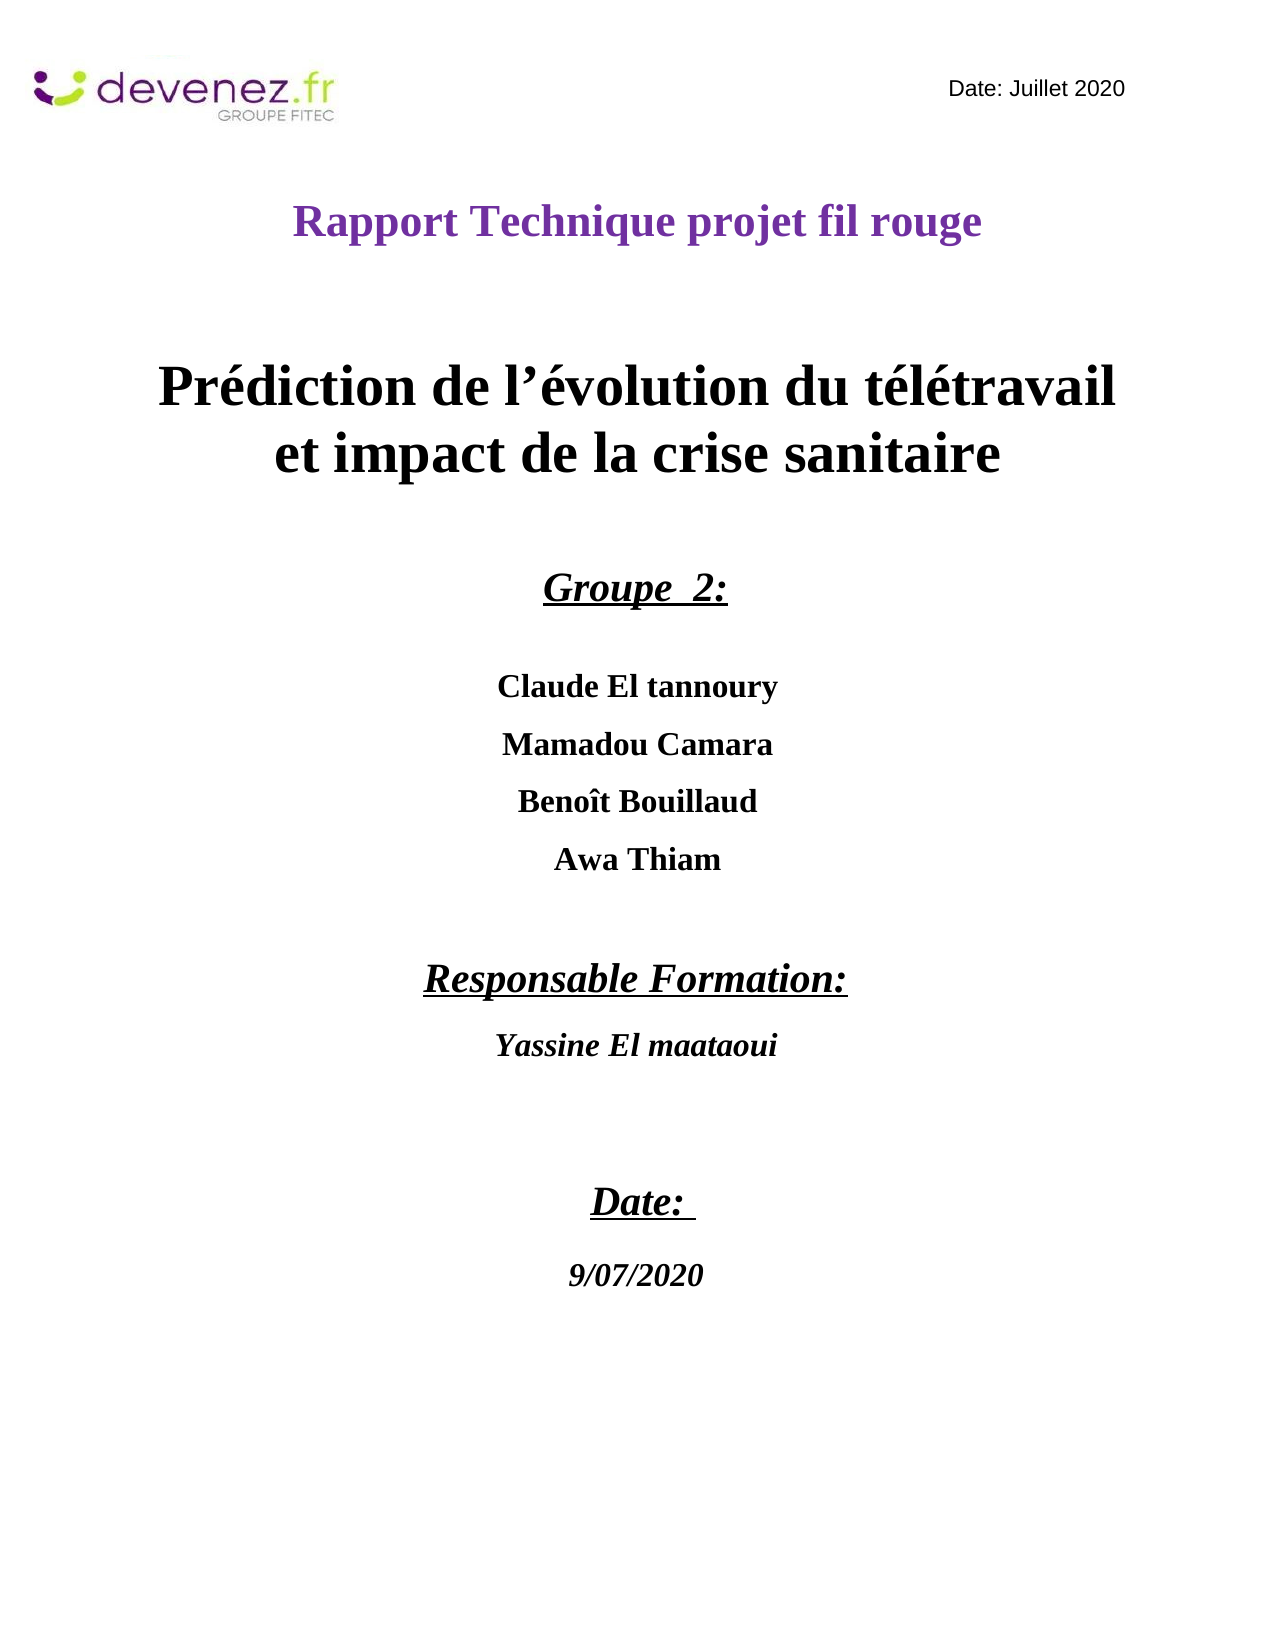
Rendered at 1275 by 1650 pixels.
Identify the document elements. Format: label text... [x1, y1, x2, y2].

text Awa Thiam [150, 839, 1125, 877]
text Mamadou Camara [150, 724, 1125, 762]
picture [6, 55, 372, 130]
text Responsable Formation: [150, 954, 1125, 1002]
text Groupe 2: [150, 562, 1125, 610]
text 9/07/2020 [150, 1256, 1125, 1294]
text Date: [150, 1177, 1125, 1224]
text Yassine El maataoui [150, 1026, 1125, 1064]
text Claude El tannoury [150, 666, 1125, 704]
text Prédiction de l’évolution du télétravail et impact de la crise sanitaire [150, 351, 1125, 485]
text Rapport Technique projet fil rouge [150, 193, 1125, 246]
text Benoît Bouillaud [150, 781, 1125, 819]
